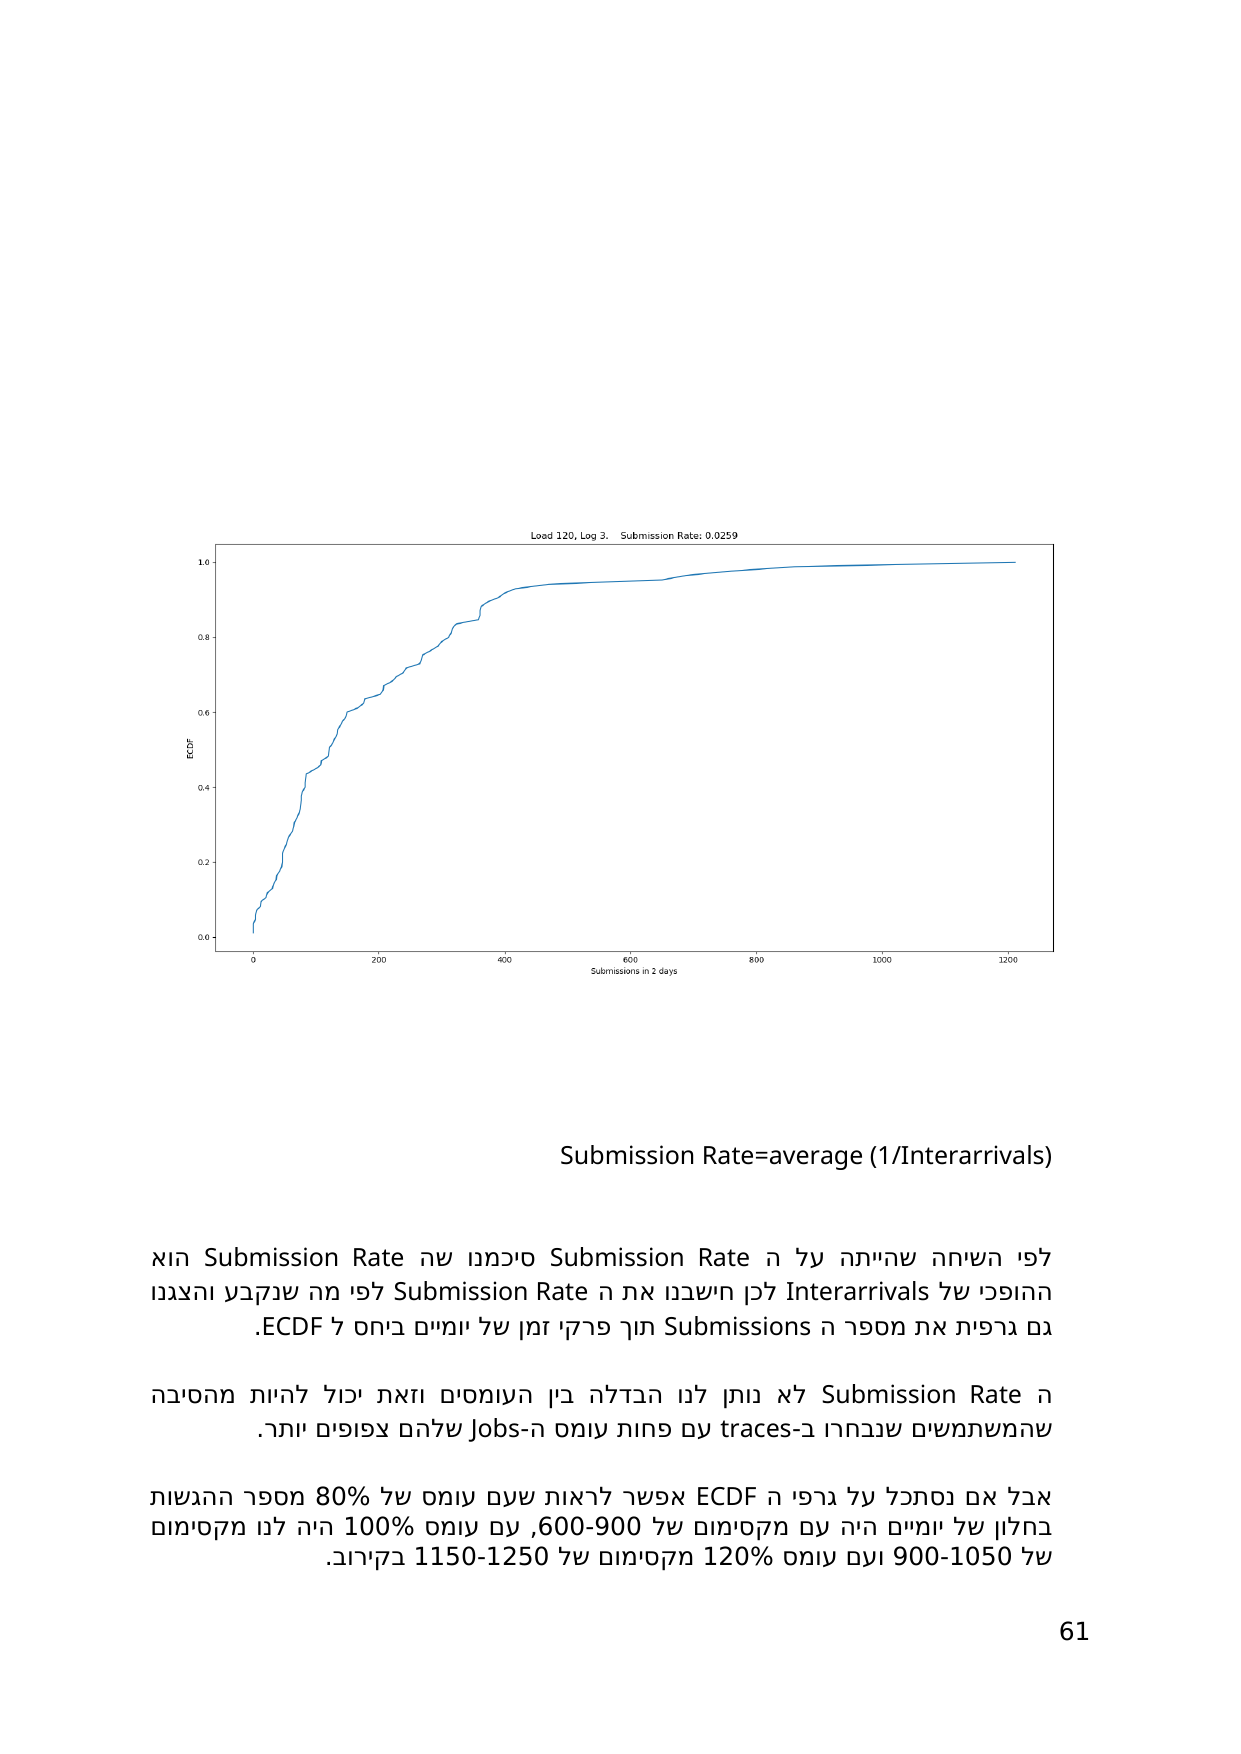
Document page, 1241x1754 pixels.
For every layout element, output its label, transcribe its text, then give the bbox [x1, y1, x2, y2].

text Submission Rate=average (1/Interarrivals) [150, 1138, 1053, 1172]
text לפי השיחה שהייתה על ה Submission Rate סיכמנו שה Submission Rate הוא ההופכי של Interarrivals לכן חישבנו את ה Submission Rate לפי מה שנקבע והצגנו גם גרפית את מספר ה Submissions תוך פרקי זמן של יומיים ביחס ל ECDF. [150, 1240, 1053, 1342]
text ה Submission Rate לא נותן לנו הבדלה בין העומסים וזאת יכול להיות מהסיבה שהמשתמשים שנבחרו ב-traces עם פחות עומס ה-Jobs שלהם צפופים יותר. [150, 1376, 1053, 1444]
picture [80, 480, 1161, 1009]
text אבל אם נסתכל על גרפי ה ECDF אפשר לראות שעם עומס של 80% מספר ההגשות בחלון של יומיים היה עם מקסימום של 600-900, עם עומס 100% היה לנו מקסימום של 900-1050 ועם עומס 120% מקסימום של 1150-1250 בקירוב. [150, 1478, 1053, 1571]
